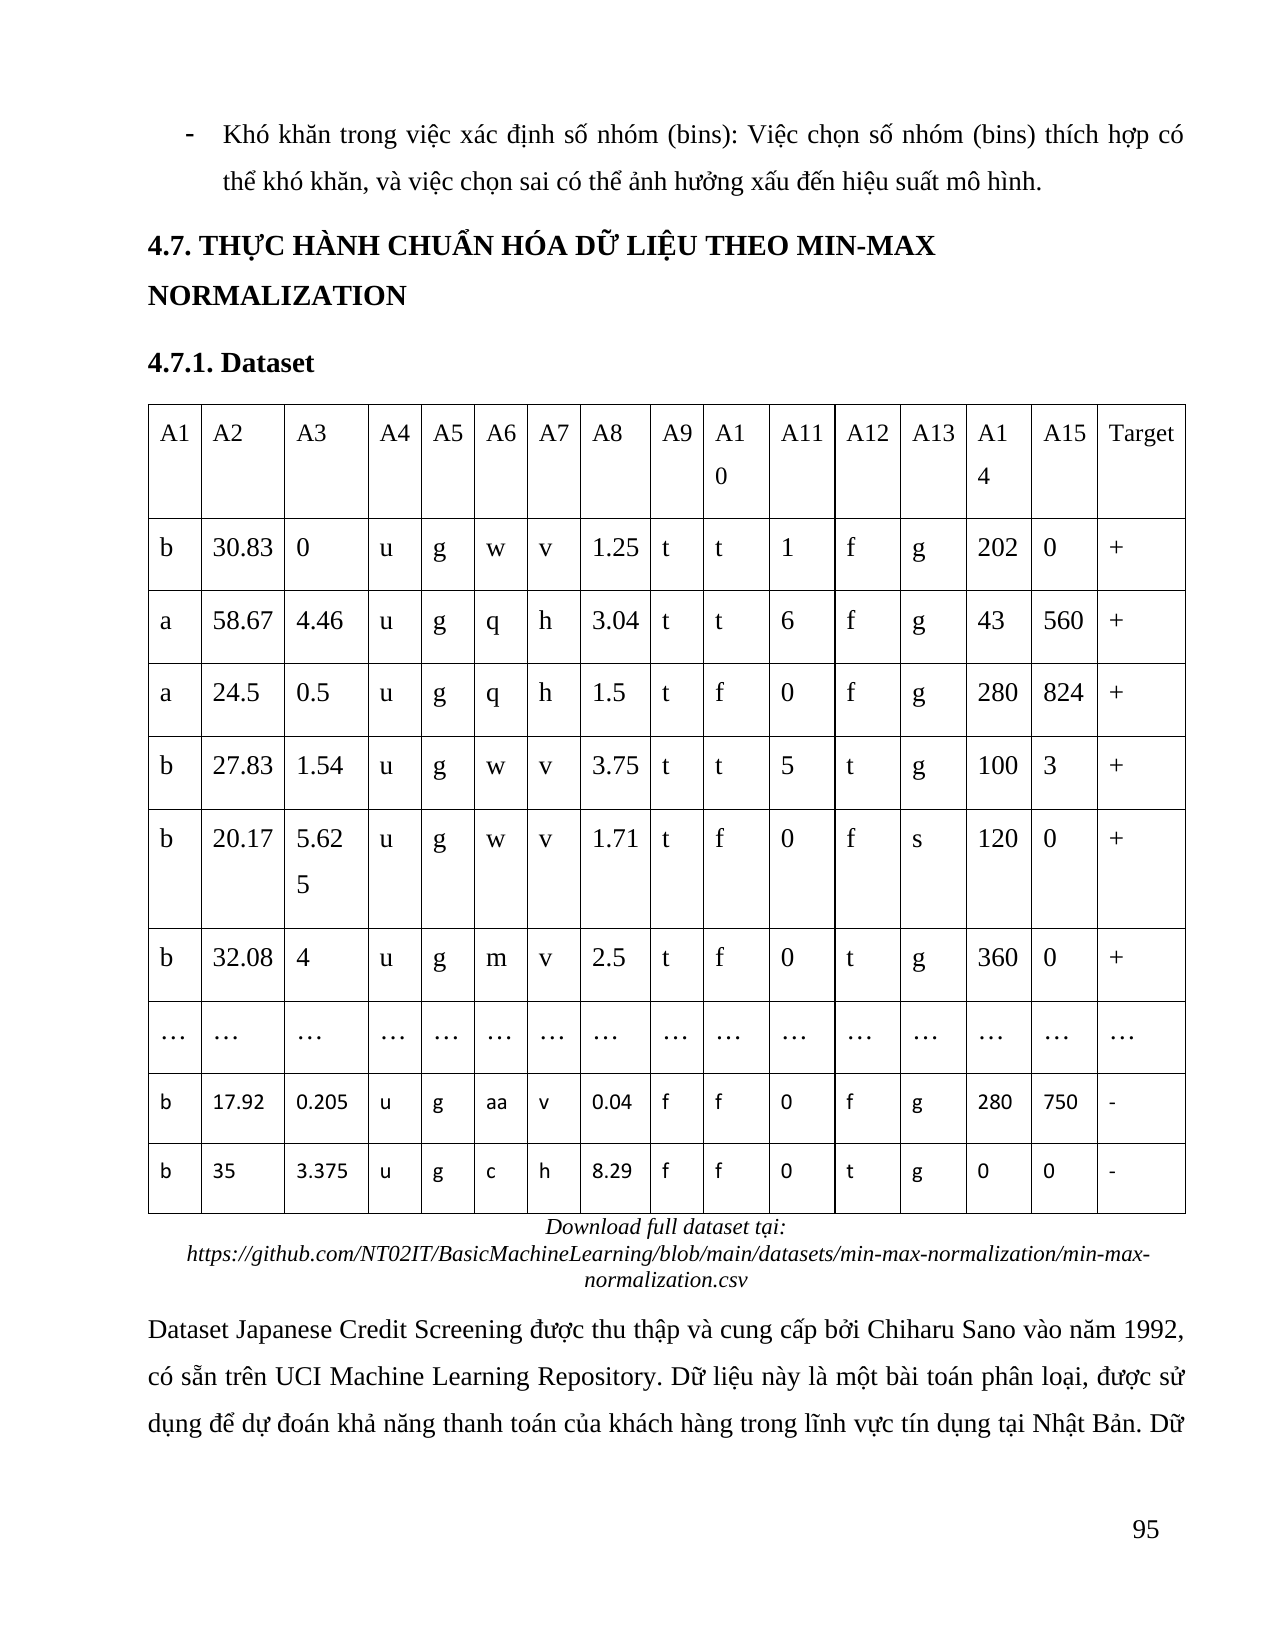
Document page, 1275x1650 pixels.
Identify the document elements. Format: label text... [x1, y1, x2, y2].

table_cell 20.17 [202, 810, 284, 928]
table_cell 1.25 [581, 519, 650, 590]
table_cell f [836, 519, 900, 590]
table_cell 1.71 [581, 810, 650, 928]
table_cell f [836, 810, 900, 928]
table_cell 1 [770, 519, 834, 590]
table_cell … [149, 1002, 201, 1073]
table_cell + [1098, 737, 1185, 808]
table_cell b [149, 519, 201, 590]
table_cell 560 [1032, 591, 1097, 663]
table_cell 5.625 [285, 810, 368, 928]
table_cell … [704, 1002, 769, 1073]
subtitle 4.7. Thực hành chuẩn hóa dữ liệu theo Min-Max Normalization [148, 228, 1186, 312]
table_cell g [901, 664, 966, 736]
table_cell 32.08 [202, 929, 284, 1001]
table_cell b [149, 737, 201, 808]
table_cell 360 [967, 929, 1031, 1001]
table_cell 750 [1032, 1074, 1097, 1143]
table_cell 1.54 [285, 737, 368, 808]
table_cell h [528, 664, 580, 736]
table_cell 0 [1032, 810, 1097, 928]
table_cell 0 [770, 664, 834, 736]
table_cell 27.83 [202, 737, 284, 808]
table_cell g [901, 591, 966, 663]
table_cell 0 [1032, 519, 1097, 590]
table_cell g [901, 519, 966, 590]
table_cell t [651, 929, 703, 1001]
table_cell 1.5 [581, 664, 650, 736]
table_cell 280 [967, 1074, 1031, 1143]
table_cell g [422, 929, 474, 1001]
table_cell + [1098, 591, 1185, 663]
table_cell 0 [1032, 1144, 1097, 1212]
table_cell u [369, 519, 421, 590]
table_cell m [475, 929, 527, 1001]
table_cell 824 [1032, 664, 1097, 736]
table_cell 3.375 [285, 1144, 368, 1212]
table_cell + [1098, 664, 1185, 736]
table_cell 0 [770, 1074, 834, 1143]
table_cell 3 [1032, 737, 1097, 808]
table_cell u [369, 737, 421, 808]
table_cell … [202, 1002, 284, 1073]
table_cell t [836, 1144, 900, 1212]
table_cell t [651, 664, 703, 736]
table_cell b [149, 810, 201, 928]
table_cell b [149, 929, 201, 1001]
table_cell … [836, 1002, 900, 1073]
table_cell 5 [770, 737, 834, 808]
table_cell f [836, 664, 900, 736]
table_cell g [422, 591, 474, 663]
table_cell t [651, 519, 703, 590]
table_cell f [651, 1074, 703, 1143]
table_cell u [369, 1144, 421, 1212]
table_cell 3.04 [581, 591, 650, 663]
table_cell … [1032, 1002, 1097, 1073]
table_header A13 [901, 405, 966, 518]
table_cell f [704, 1074, 769, 1143]
table_cell 120 [967, 810, 1031, 928]
table_header A3 [285, 405, 368, 518]
table_cell 24.5 [202, 664, 284, 736]
table_cell 6 [770, 591, 834, 663]
table_cell v [528, 737, 580, 808]
table_cell q [475, 591, 527, 663]
table_header A1 [149, 405, 201, 518]
table_cell s [901, 810, 966, 928]
table_cell - [1098, 1074, 1185, 1143]
table_cell … [369, 1002, 421, 1073]
table_cell … [422, 1002, 474, 1073]
table_cell t [651, 737, 703, 808]
table_cell u [369, 664, 421, 736]
table_cell c [475, 1144, 527, 1212]
table_cell h [528, 591, 580, 663]
table_cell t [651, 810, 703, 928]
table_cell 0.205 [285, 1074, 368, 1143]
text Download full dataset tại: https://github.com/NT02IT/BasicMachineLearning/blob/main/datasets/min-max-normalization/min-max-normalization.csv [148, 1214, 1186, 1292]
table_cell 0.5 [285, 664, 368, 736]
table_cell … [1098, 1002, 1185, 1073]
table_cell b [149, 1074, 201, 1143]
subtitle 4.7.1. Dataset [148, 346, 1186, 379]
table_cell q [475, 664, 527, 736]
table_header A15 [1032, 405, 1097, 518]
table_cell t [704, 737, 769, 808]
table_cell 30.83 [202, 519, 284, 590]
table_cell v [528, 929, 580, 1001]
table_cell 4.46 [285, 591, 368, 663]
table_cell 100 [967, 737, 1031, 808]
table_cell t [836, 929, 900, 1001]
table_header A10 [704, 405, 769, 518]
table_cell 0 [770, 1144, 834, 1212]
table_cell t [836, 737, 900, 808]
table_cell t [651, 591, 703, 663]
table_cell g [422, 664, 474, 736]
list Khó khăn trong việc xác định số nhóm (bins): Việc chọn số nhóm (bins) thích hợp có thể khó khăn, và việc chọn sai có thể ảnh hưởng xấu đến hiệu suất mô hình. [185, 118, 1186, 196]
table_header A8 [581, 405, 650, 518]
table_cell - [1098, 1144, 1185, 1212]
table_cell b [149, 1144, 201, 1212]
table_cell u [369, 1074, 421, 1143]
table_cell g [901, 1074, 966, 1143]
table_header A14 [967, 405, 1031, 518]
table_cell g [901, 929, 966, 1001]
table_cell g [422, 519, 474, 590]
table_header A5 [422, 405, 474, 518]
table_cell 0 [770, 929, 834, 1001]
table_cell t [704, 591, 769, 663]
table_cell … [967, 1002, 1031, 1073]
table_cell t [704, 519, 769, 590]
table_cell 35 [202, 1144, 284, 1212]
table_cell + [1098, 929, 1185, 1001]
table_cell 0 [1032, 929, 1097, 1001]
table_cell u [369, 810, 421, 928]
table_cell a [149, 664, 201, 736]
table_cell … [528, 1002, 580, 1073]
table_cell v [528, 810, 580, 928]
table_cell g [422, 1074, 474, 1143]
table_cell w [475, 737, 527, 808]
table_header Target [1098, 405, 1185, 518]
table_cell 0 [967, 1144, 1031, 1212]
table_cell … [651, 1002, 703, 1073]
table_cell f [836, 1074, 900, 1143]
table_cell … [475, 1002, 527, 1073]
table_cell + [1098, 810, 1185, 928]
table_cell g [901, 737, 966, 808]
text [148, 1313, 1186, 1438]
table_cell 43 [967, 591, 1031, 663]
table_header A2 [202, 405, 284, 518]
table_cell f [704, 664, 769, 736]
table_cell h [528, 1144, 580, 1212]
table_cell 2.5 [581, 929, 650, 1001]
table_cell u [369, 591, 421, 663]
table_cell … [285, 1002, 368, 1073]
table_cell f [651, 1144, 703, 1212]
table_cell f [836, 591, 900, 663]
table_cell … [901, 1002, 966, 1073]
table_cell … [581, 1002, 650, 1073]
table_cell g [422, 1144, 474, 1212]
table_cell 202 [967, 519, 1031, 590]
table_cell f [704, 1144, 769, 1212]
table_cell g [901, 1144, 966, 1212]
table_cell 4 [285, 929, 368, 1001]
table_header A11 [770, 405, 834, 518]
table_cell v [528, 1074, 580, 1143]
table_cell + [1098, 519, 1185, 590]
table_header A6 [475, 405, 527, 518]
table_cell w [475, 519, 527, 590]
table_cell w [475, 810, 527, 928]
table_header A4 [369, 405, 421, 518]
table_cell a [149, 591, 201, 663]
table_cell 280 [967, 664, 1031, 736]
table_cell g [422, 737, 474, 808]
table_cell u [369, 929, 421, 1001]
table_cell 0.04 [581, 1074, 650, 1143]
table_cell 0 [770, 810, 834, 928]
table_header A9 [651, 405, 703, 518]
table_cell 58.67 [202, 591, 284, 663]
table_header A12 [836, 405, 900, 518]
table_cell v [528, 519, 580, 590]
table_cell 0 [285, 519, 368, 590]
table_cell f [704, 810, 769, 928]
table_cell … [770, 1002, 834, 1073]
table_cell 17.92 [202, 1074, 284, 1143]
table_cell f [704, 929, 769, 1001]
table_cell 8.29 [581, 1144, 650, 1212]
table_header A7 [528, 405, 580, 518]
table_cell g [422, 810, 474, 928]
table_cell aa [475, 1074, 527, 1143]
table_cell 3.75 [581, 737, 650, 808]
